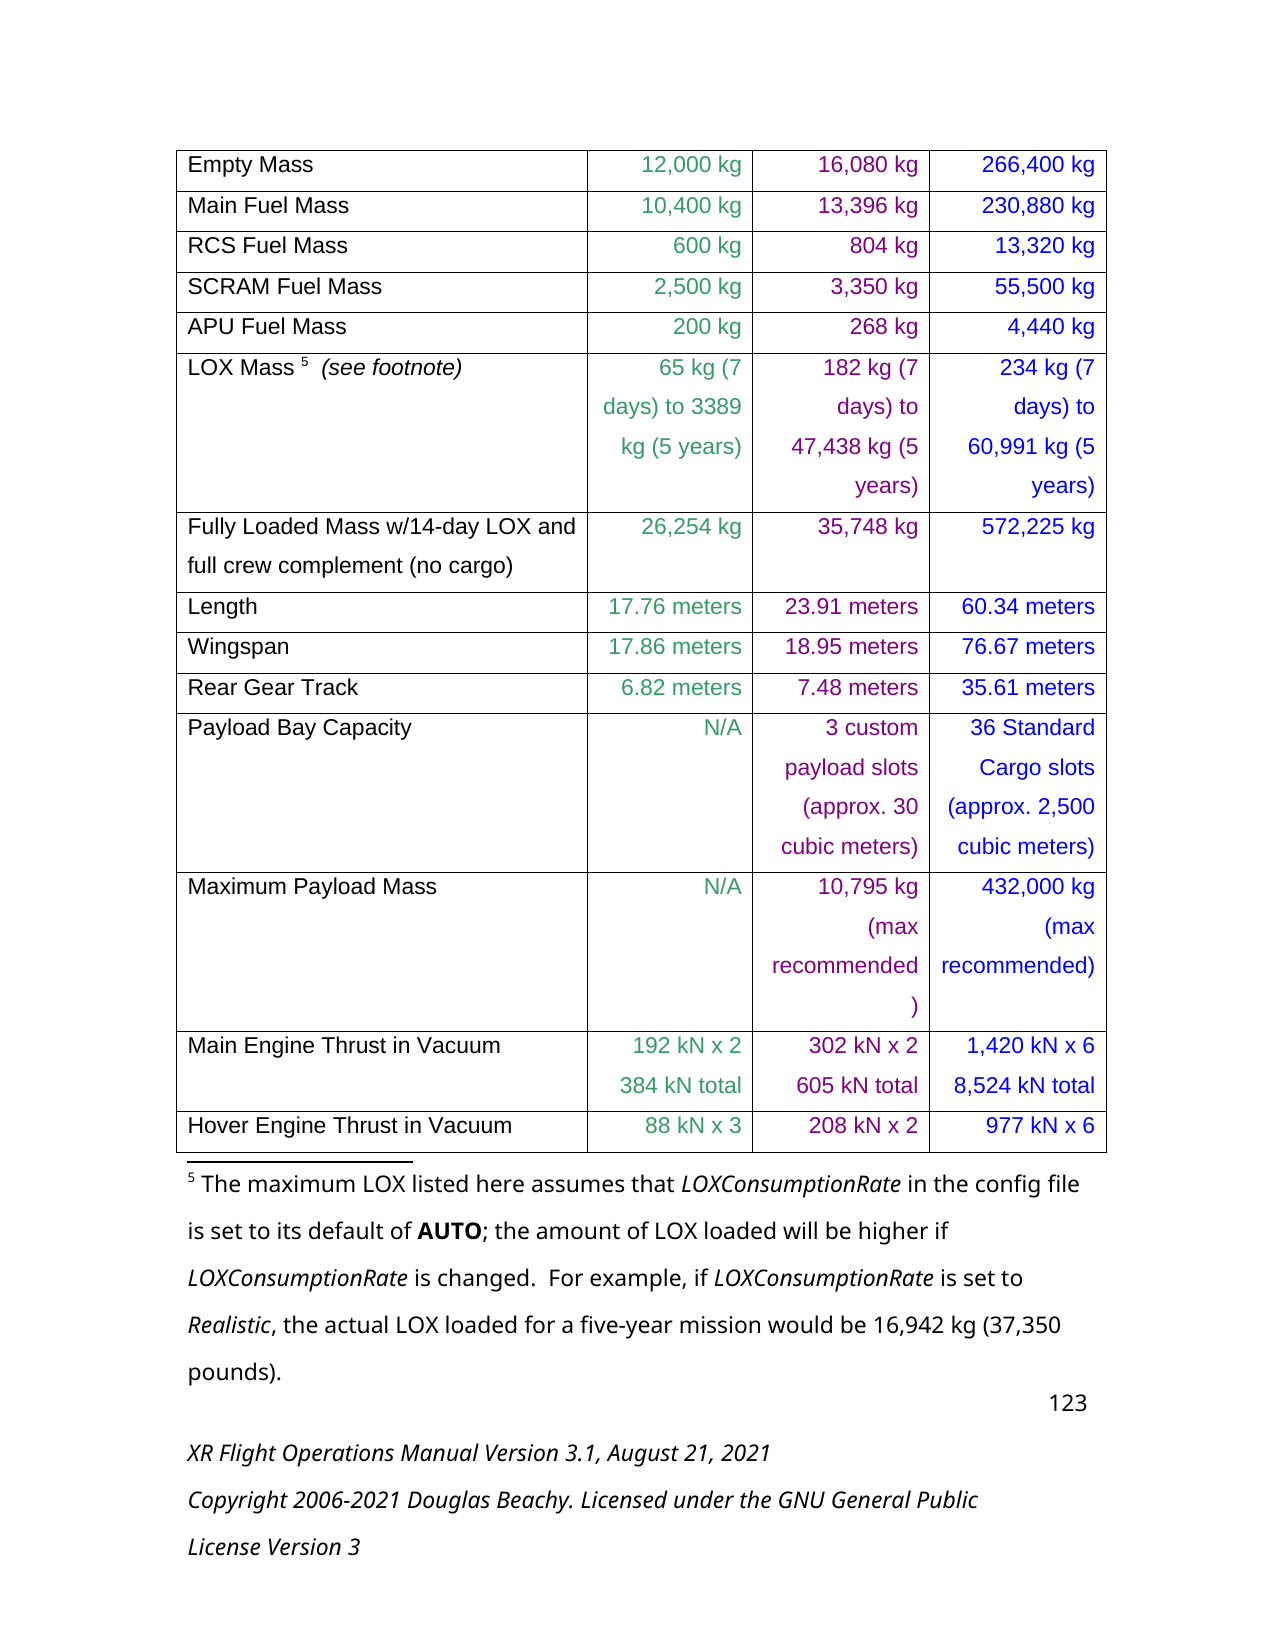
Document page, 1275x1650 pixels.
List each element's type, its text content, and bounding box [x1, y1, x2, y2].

table_cell 3 custom payload slots (approx. 30 cubic meters) [753, 714, 929, 872]
table_cell 200 kg [588, 313, 752, 353]
table_cell 18.95 meters [753, 633, 929, 673]
table_cell Hover Engine Thrust in Vacuum [177, 1112, 587, 1152]
table_cell Empty Mass [177, 151, 587, 191]
table_cell Main Engine Thrust in Vacuum [177, 1032, 587, 1111]
table_cell 4,440 kg [930, 313, 1106, 353]
table_cell 7.48 meters [753, 674, 929, 713]
table_cell 35,748 kg [753, 513, 929, 592]
table_cell 266,400 kg [930, 151, 1106, 191]
table_cell Main Fuel Mass [177, 192, 587, 231]
table_cell 16,080 kg [753, 151, 929, 191]
table_cell 35.61 meters [930, 674, 1106, 713]
table_cell 36 Standard Cargo slots (approx. 2,500 cubic meters) [930, 714, 1106, 872]
table_cell 804 kg [753, 232, 929, 272]
table_cell 10,795 kg (max recommended) [753, 873, 929, 1031]
table_cell 3,350 kg [753, 273, 929, 312]
table_cell 17.86 meters [588, 633, 752, 673]
table_cell 23.91 meters [753, 593, 929, 632]
table_cell 65 kg (7 days) to 3389 kg (5 years) [588, 354, 752, 512]
table_cell 977 kN x 6 5,860 kN total [930, 1112, 1106, 1152]
table_cell N/A [588, 873, 752, 1031]
table_cell 13,320 kg [930, 232, 1106, 272]
table_cell 268 kg [753, 313, 929, 353]
table_cell 208 kN x 2 415 kN total [753, 1112, 929, 1152]
table_cell 234 kg (7 days) to 60,991 kg (5 years) [930, 354, 1106, 512]
table_cell 88 kN x 3 264 kN total [588, 1112, 752, 1152]
table_cell 1,420 kN x 6 8,524 kN total [930, 1032, 1106, 1111]
table_cell 572,225 kg [930, 513, 1106, 592]
table_cell N/A [588, 714, 752, 872]
table_cell Wingspan [177, 633, 587, 673]
table_cell 60.34 meters [930, 593, 1106, 632]
table_cell Rear Gear Track [177, 674, 587, 713]
table_cell 12,000 kg [588, 151, 752, 191]
table_cell 10,400 kg [588, 192, 752, 231]
table_cell APU Fuel Mass [177, 313, 587, 353]
table_cell Length [177, 593, 587, 632]
table_cell SCRAM Fuel Mass [177, 273, 587, 312]
table_cell 432,000 kg (max recommended) [930, 873, 1106, 1031]
table_cell 182 kg (7 days) to 47,438 kg (5 years) [753, 354, 929, 512]
table_cell RCS Fuel Mass [177, 232, 587, 272]
table_cell 302 kN x 2 605 kN total [753, 1032, 929, 1111]
table_cell 55,500 kg [930, 273, 1106, 312]
table_cell 26,254 kg [588, 513, 752, 592]
table_cell 600 kg [588, 232, 752, 272]
table_cell 2,500 kg [588, 273, 752, 312]
table_cell Capacity [177, 714, 587, 872]
table_cell Fully Loaded Mass w/14-day LOX and full crew complement (no cargo) [177, 513, 587, 592]
table_cell 192 kN x 2 384 kN total [588, 1032, 752, 1111]
table_cell 230,880 kg [930, 192, 1106, 231]
table_cell 13,396 kg [753, 192, 929, 231]
table_cell 6.82 meters [588, 674, 752, 713]
table_cell LOX Mass (see footnote) [177, 354, 587, 512]
table_cell Maximum Payload Mass [177, 873, 587, 1031]
table_cell 17.76 meters [588, 593, 752, 632]
table_cell 76.67 meters [930, 633, 1106, 673]
